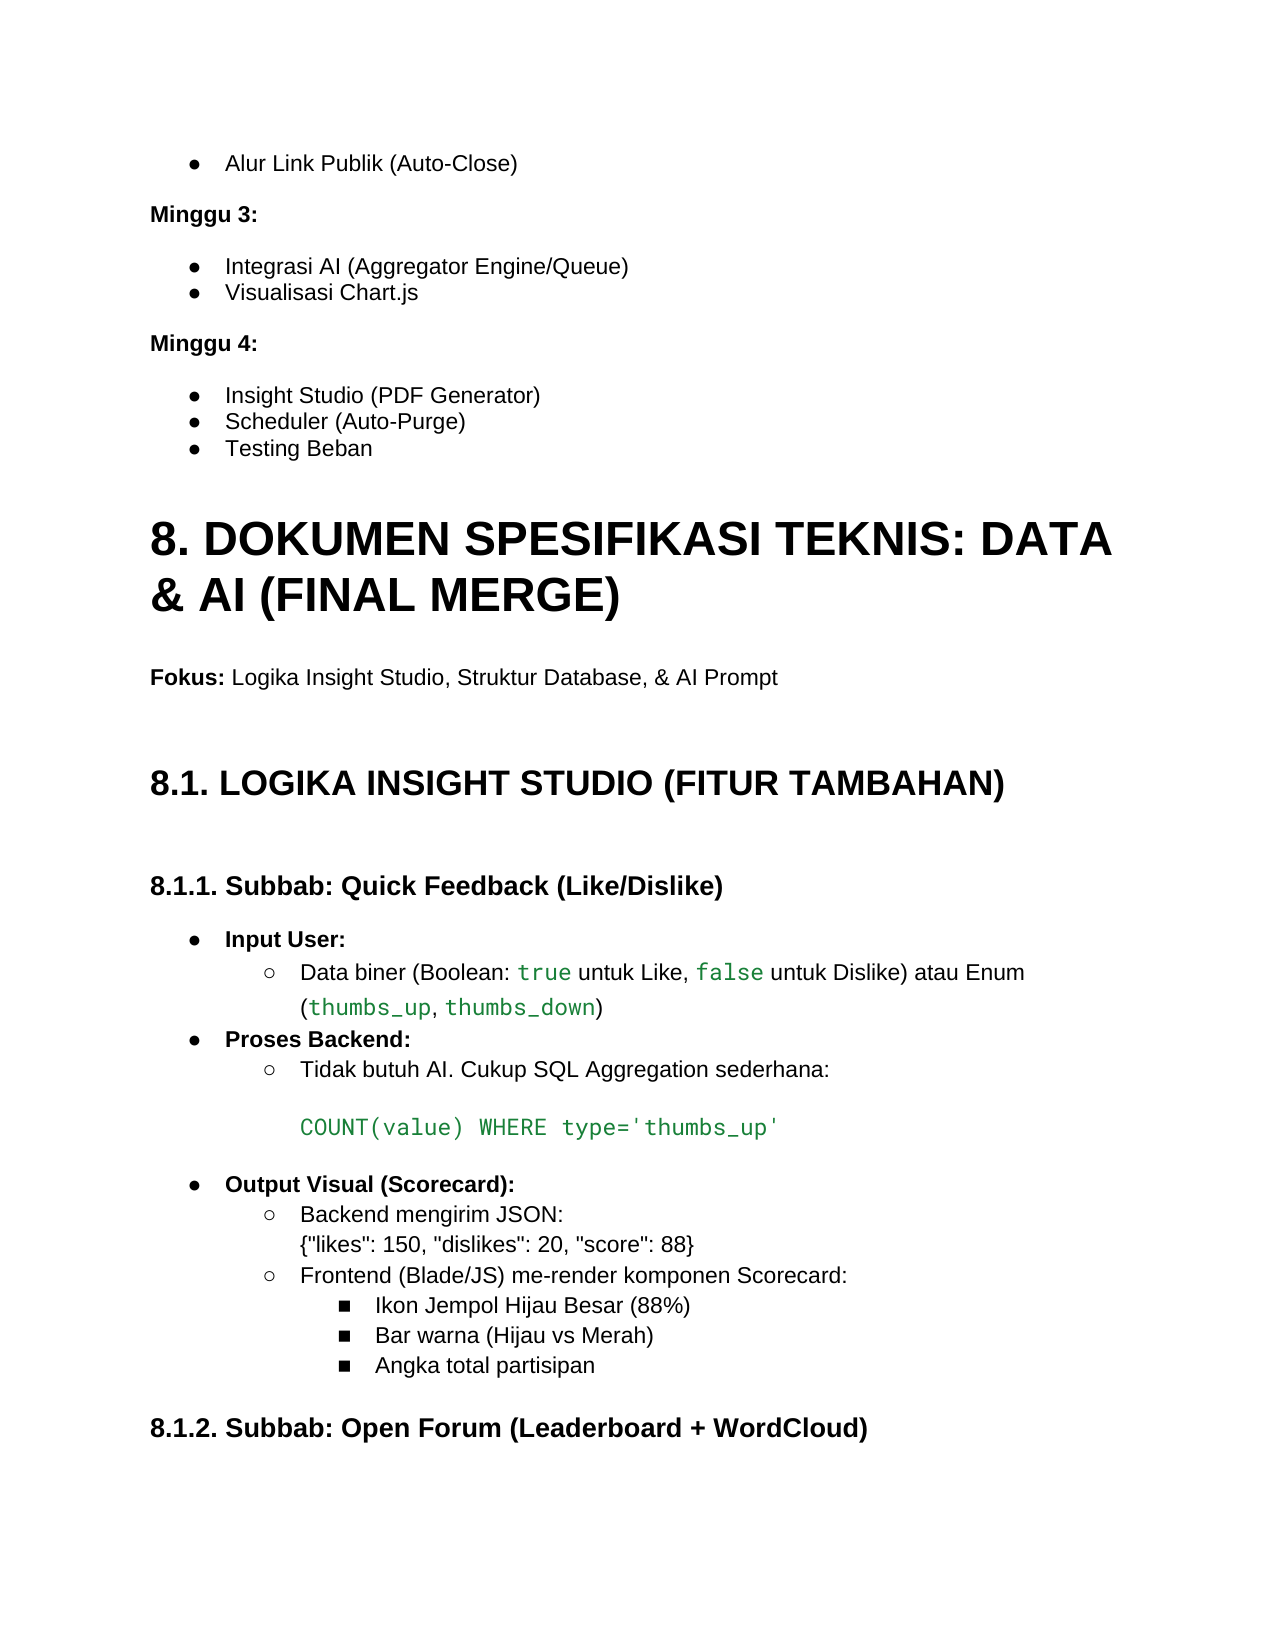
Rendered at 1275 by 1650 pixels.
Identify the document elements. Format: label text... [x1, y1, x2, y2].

text Minggu 4: [150, 330, 1125, 357]
text Minggu 3: [150, 201, 1125, 228]
list Proses Backend: [187, 1026, 1125, 1052]
list Tidak butuh AI. Cukup SQL Aggregation sederhana: [262, 1056, 1125, 1082]
list Angka total partisipan [337, 1352, 1125, 1379]
list Backend mengirim JSON: {"likes": 150, "dislikes": 20, "score": 88} [262, 1201, 1125, 1258]
subtitle 8.1.1. Subbab: Quick Feedback (Like/Dislike) [150, 870, 1125, 901]
list Alur Link Publik (Auto-Close) [187, 150, 1125, 176]
list Data biner (Boolean: true untuk Like, false untuk Dislike) atau Enum (thumbs_up, thumbs_down) [262, 957, 1125, 1021]
subtitle 8.1. LOGIKA INSIGHT STUDIO (FITUR TAMBAHAN) [150, 762, 1125, 802]
subtitle 8. DOKUMEN SPESIFIKASI TEKNIS: DATA & AI (FINAL MERGE) [150, 511, 1125, 621]
list Scheduler (Auto-Purge) [187, 408, 1125, 434]
list Visualisasi Chart.js [187, 279, 1125, 305]
list Integrasi AI (Aggregator Engine/Queue) [187, 253, 1125, 279]
list Bar warna (Hijau vs Merah) [337, 1322, 1125, 1348]
text Fokus: Logika Insight Studio, Struktur Database, & AI Prompt [150, 664, 1125, 690]
list Input User: [187, 926, 1125, 953]
list Output Visual (Scorecard): [187, 1171, 1125, 1197]
list Testing Beban [187, 434, 1125, 461]
subtitle 8.1.2. Subbab: Open Forum (Leaderboard + WordCloud) [150, 1412, 1125, 1443]
list Frontend (Blade/JS) me-render komponen Scorecard: [262, 1262, 1125, 1288]
list Ikon Jempol Hijau Besar (88%) [337, 1292, 1125, 1318]
text COUNT(value) WHERE type='thumbs_up' [300, 1111, 1125, 1142]
list Insight Studio (PDF Generator) [187, 382, 1125, 408]
